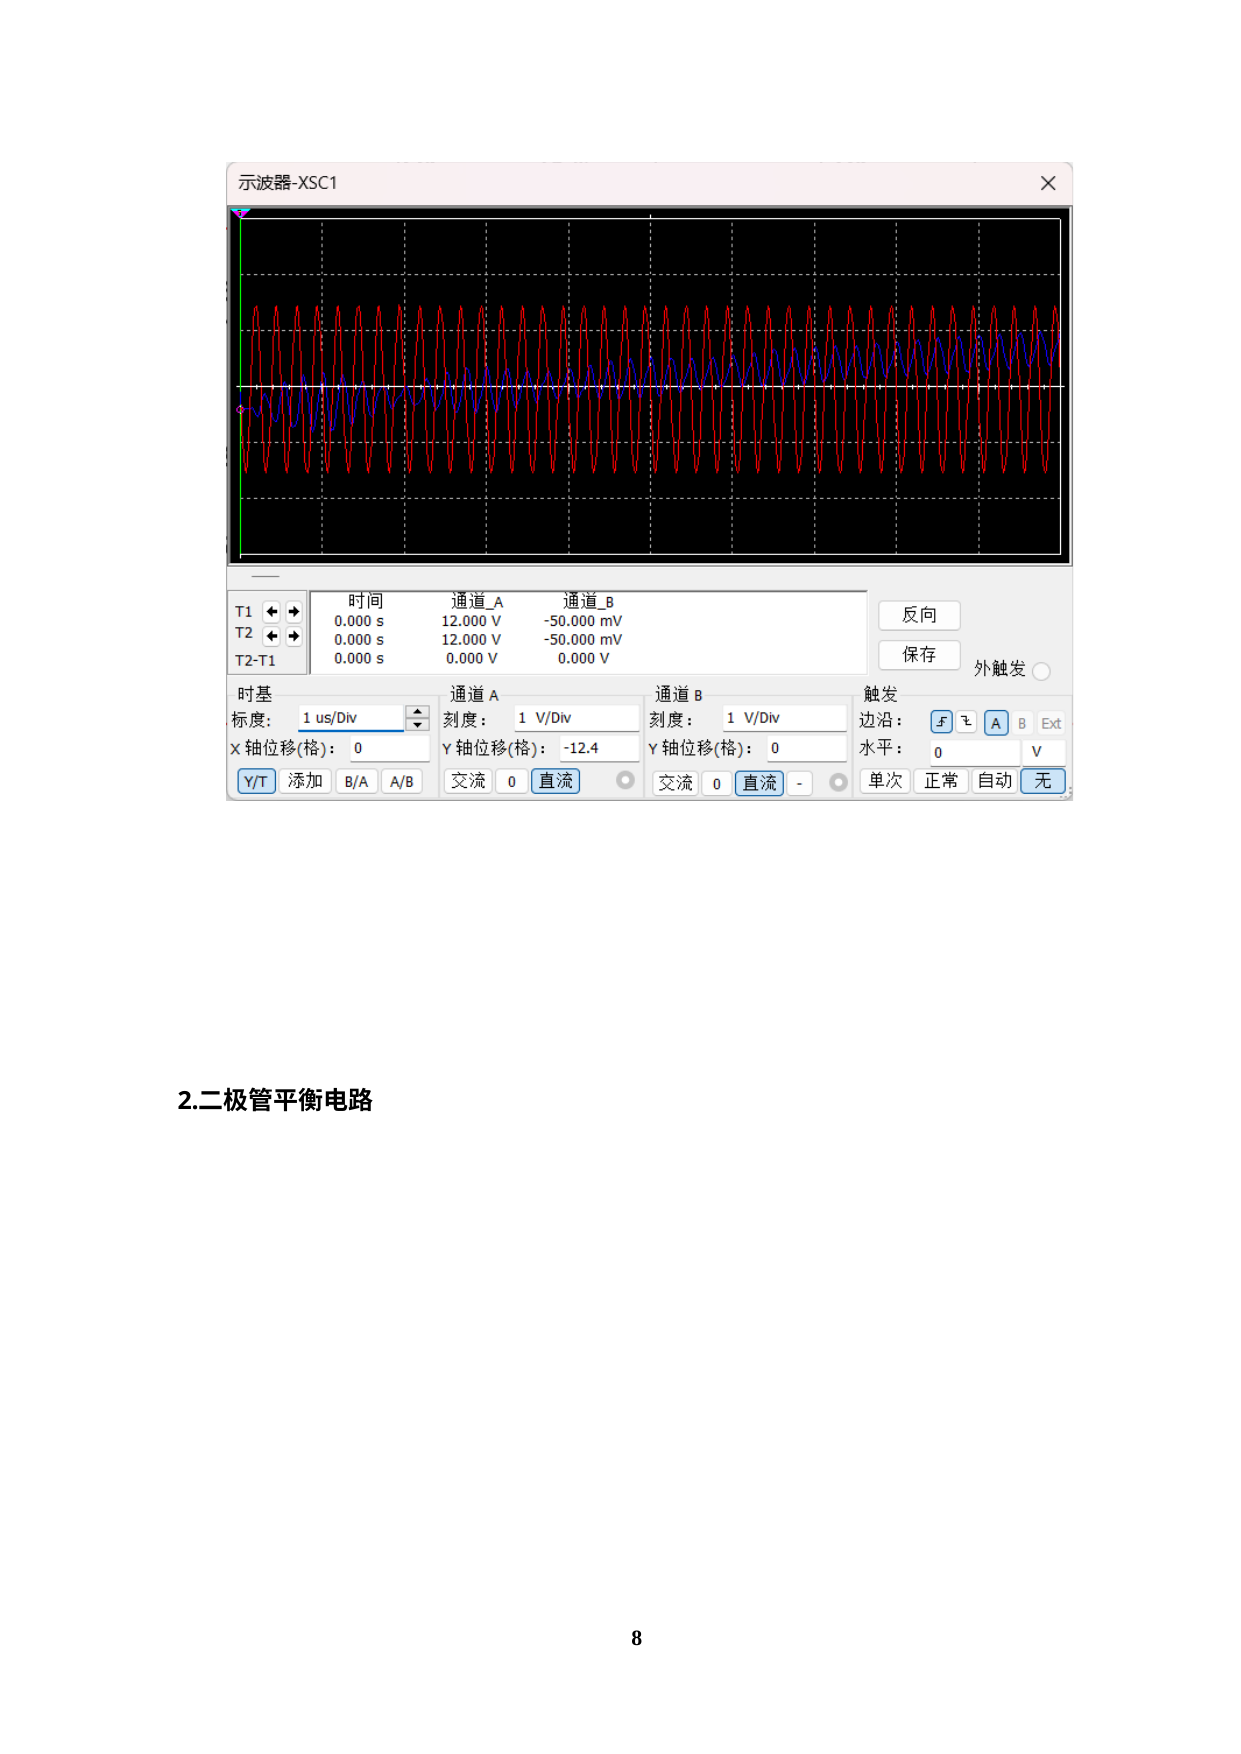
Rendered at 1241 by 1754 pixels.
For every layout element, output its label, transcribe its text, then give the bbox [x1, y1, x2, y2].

text 2.二极管平衡电路 [177, 1066, 1122, 1131]
picture [226, 162, 1074, 801]
